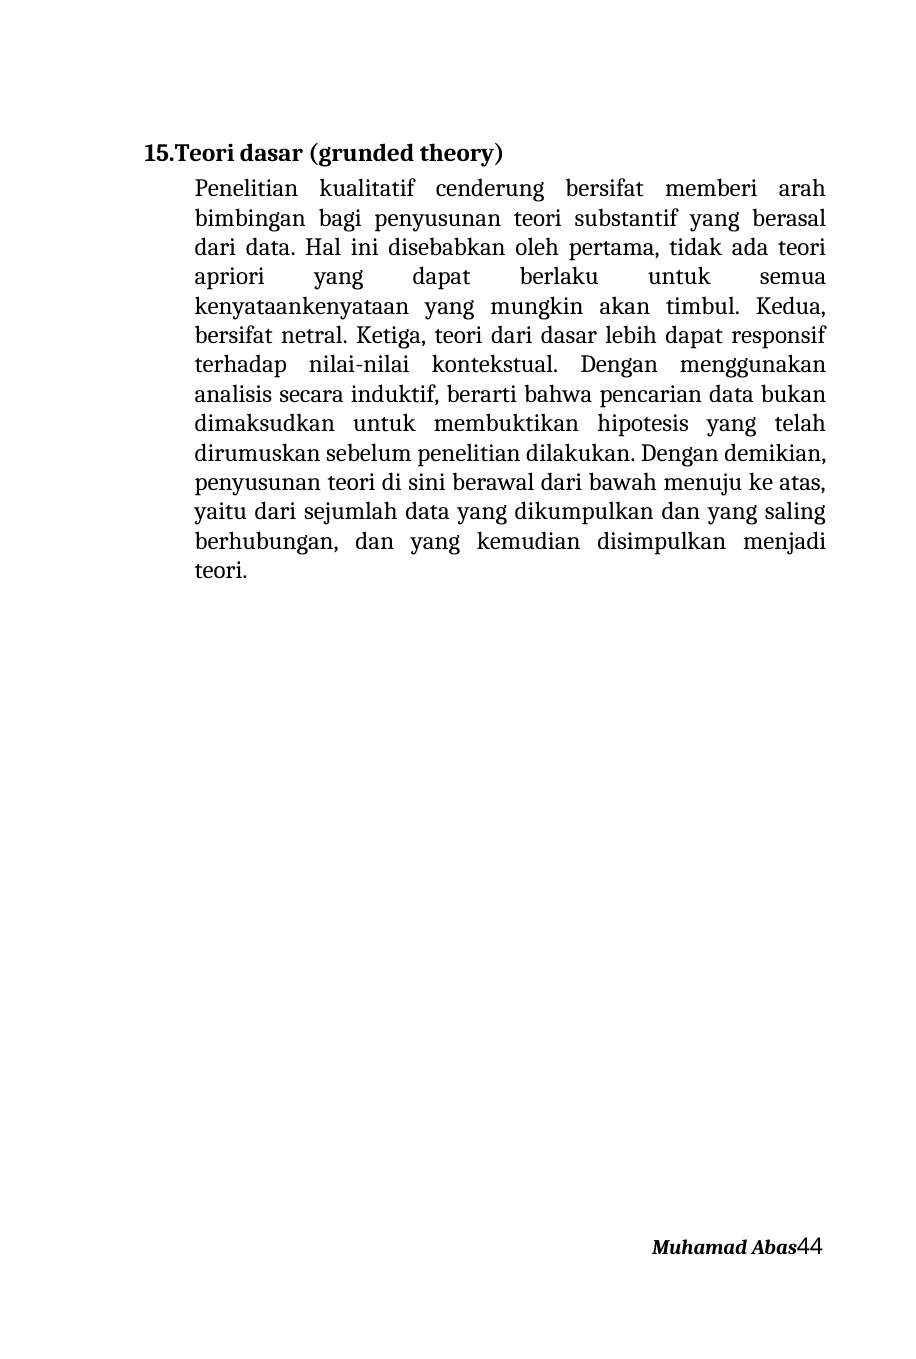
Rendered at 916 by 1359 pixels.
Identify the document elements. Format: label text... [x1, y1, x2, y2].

text 15.Teori dasar (grunded theory) [144, 137, 829, 167]
text Muhamad Abas44 [144, 1232, 823, 1260]
text Penelitian kualitatif cenderung bersifat memberi arah bimbingan bagi penyusunan teori substantif yang berasal dari data. Hal ini disebabkan oleh pertama, tidak ada teori apriori yang dapat berlaku untuk semua kenyataankenyataan yang mungkin akan timbul. Kedua, bersifat netral. Ketiga, teori dari dasar lebih dapat responsif terhadap nilai-nilai kontekstual. Dengan menggunakan analisis secara induktif, berarti bahwa pencarian data bukan dimaksudkan untuk membuktikan hipotesis yang telah dirumuskan sebelum penelitian dilakukan. Dengan demikian, penyusunan teori di sini berawal dari bawah menuju ke atas, yaitu dari sejumlah data yang dikumpulkan dan yang saling berhubungan, dan yang kemudian disimpulkan menjadi teori. [194, 173, 827, 584]
